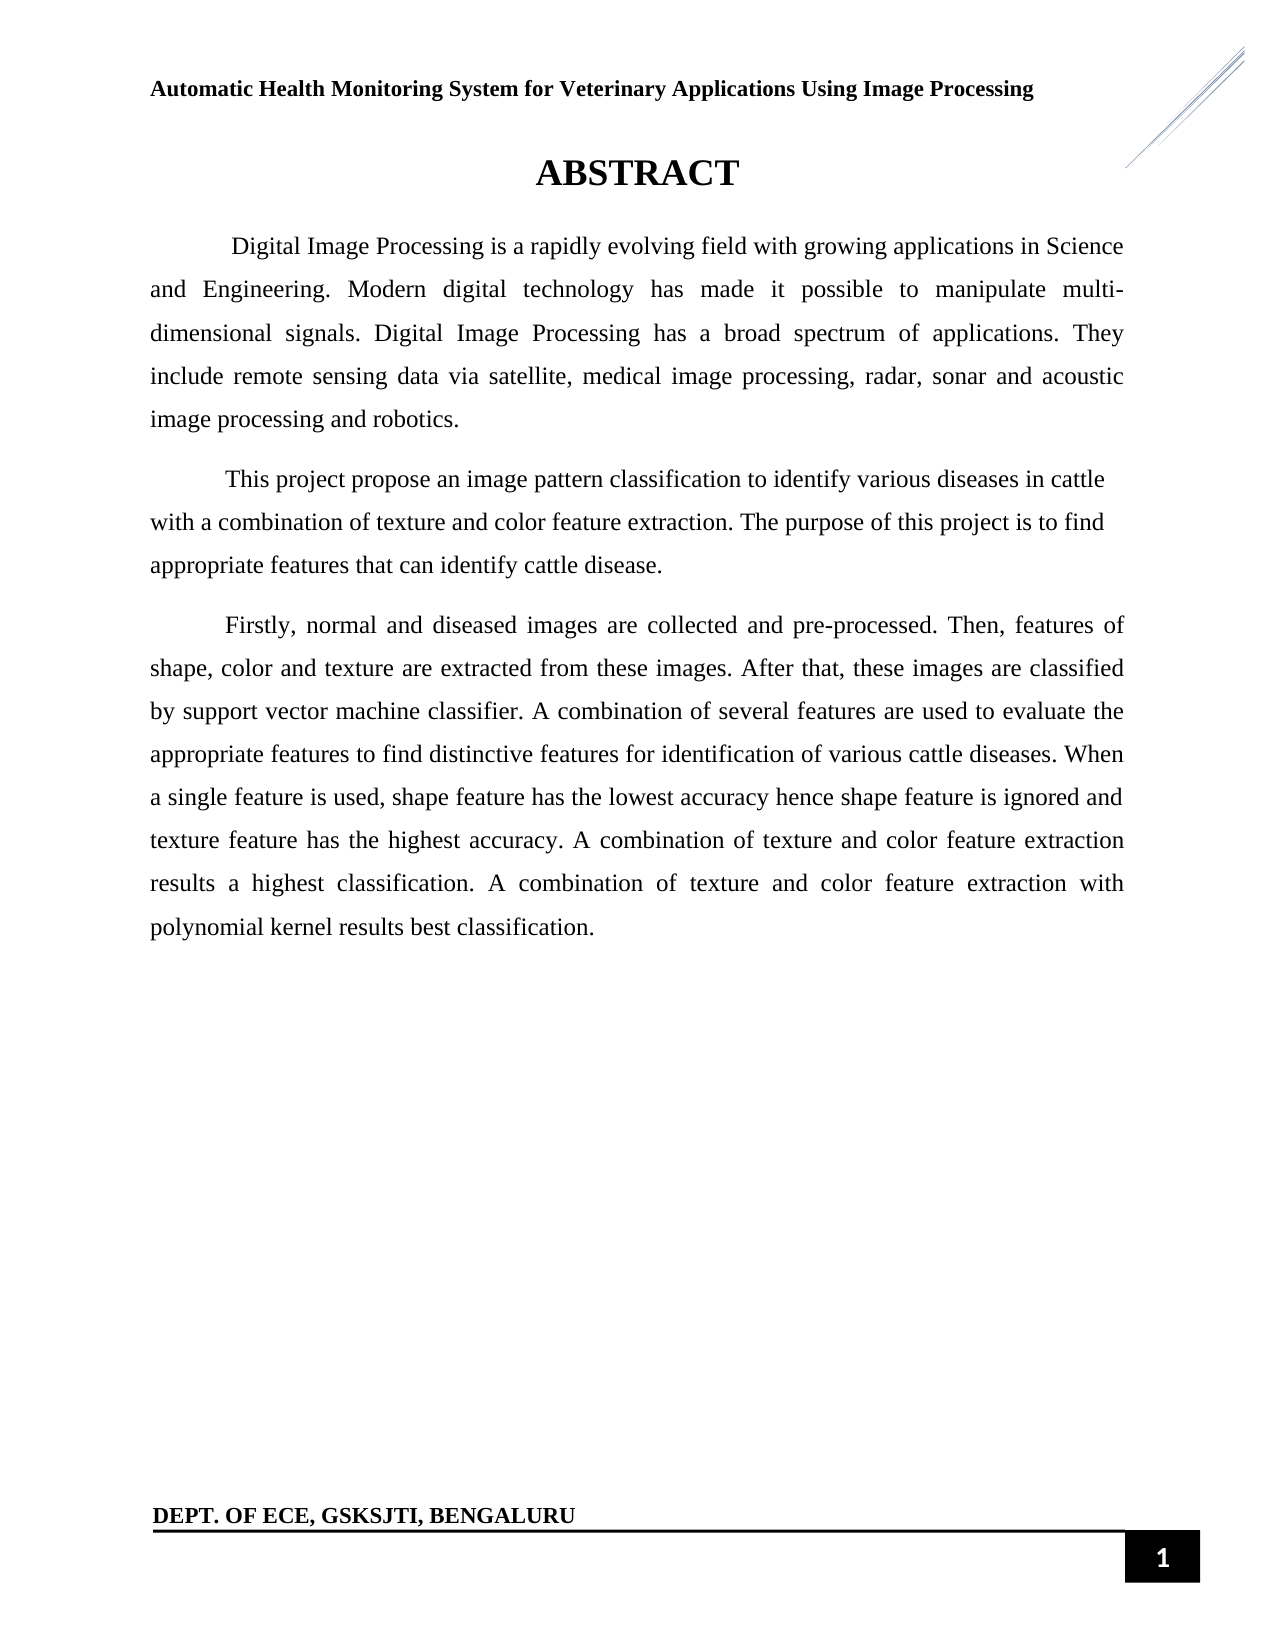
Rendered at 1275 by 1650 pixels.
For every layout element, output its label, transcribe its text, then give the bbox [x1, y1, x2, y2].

text This project propose an image pattern classification to identify various diseases in cattle with a combination of texture and color feature extraction. The purpose of this project is to find appropriate features that can identify cattle disease. [150, 464, 1125, 579]
text ABSTRACT [150, 150, 1125, 193]
text Digital Image Processing is a rapidly evolving field with growing applications in Science and Engineering. Modern digital technology has made it possible to manipulate multi-dimensional signals. Digital Image Processing has a broad spectrum of applications. They include remote sensing data via satellite, medical image processing, radar, sonar and acoustic image processing and robotics. [150, 231, 1125, 433]
text Firstly, normal and diseased images are collected and pre-processed. Then, features of shape, color and texture are extracted from these images. After that, these images are classified by support vector machine classifier. A combination of several features are used to evaluate the appropriate features to find distinctive features for identification of various cattle diseases. When a single feature is used, shape feature has the lowest accuracy hence shape feature is ignored and texture feature has the highest accuracy. A combination of texture and color feature extraction results a highest classification. A combination of texture and color feature extraction with polynomial kernel results best classification. [150, 610, 1125, 940]
